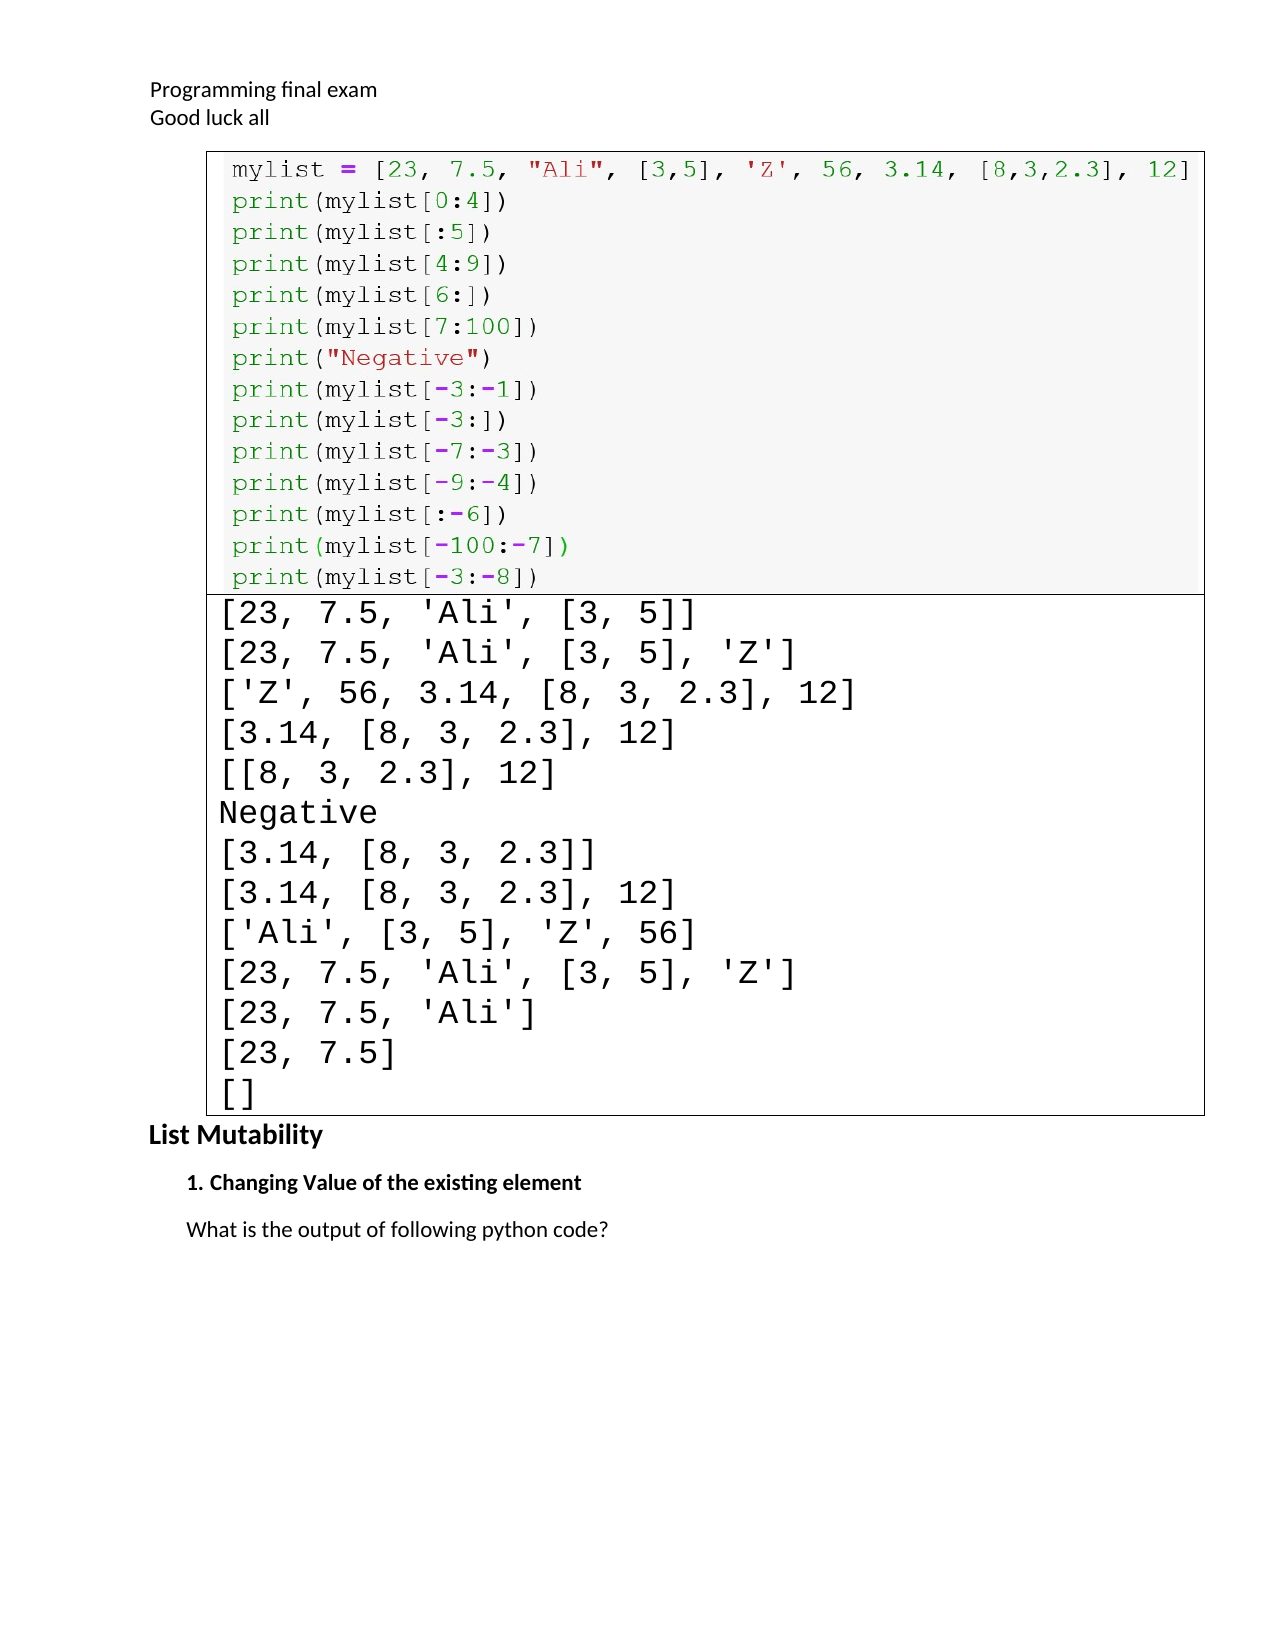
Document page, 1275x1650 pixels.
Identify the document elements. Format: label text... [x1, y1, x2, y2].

subtitle 1. Changing Value of the existing element [186, 1168, 1123, 1197]
table_cell [23, 7.5, 'Ali', [3, 5]] [23, 7.5, 'Ali', [3, 5], 'Z'] ['Z', 56, 3.14, [8, 3, 2.3], 12] [3.14, [8, 3, 2.3], 12] [[8, 3, 2.3], 12] Negative [3.14, [8, 3, 2.3]] [3.14, [8, 3, 2.3], 12] ['Ali', [3, 5], 'Z', 56] [23, 7.5, 'Ali', [3, 5], 'Z'] [23, 7.5, 'Ali'] [23, 7.5] [] [207, 595, 1204, 1115]
subtitle List Mutability [148, 1116, 1123, 1151]
table_header [207, 152, 1204, 594]
picture [223, 152, 1199, 593]
text What is the output of following python code? [186, 1216, 1123, 1243]
